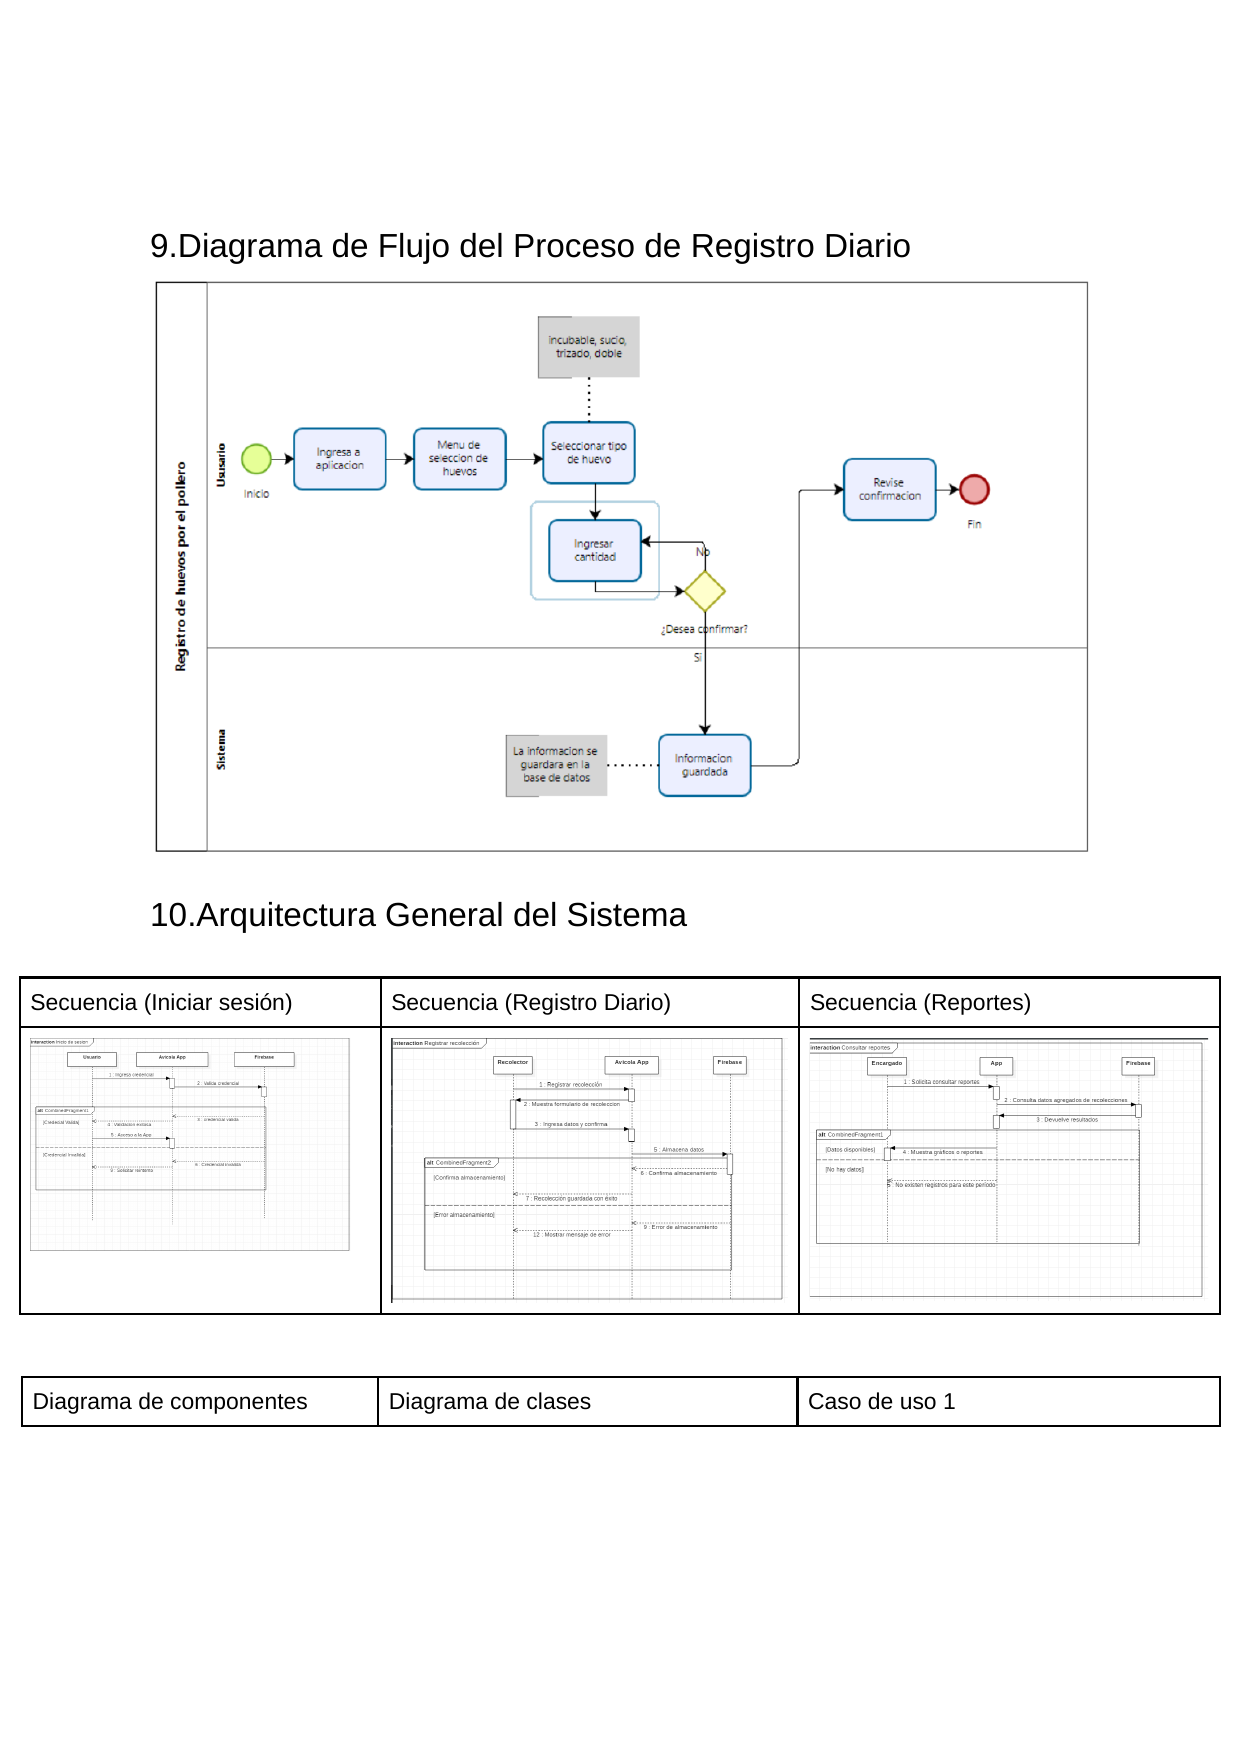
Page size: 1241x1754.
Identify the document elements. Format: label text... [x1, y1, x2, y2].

subtitle 10.Arquitectura General del Sistema [150, 895, 1090, 934]
picture [30, 1038, 351, 1251]
subtitle 9.Diagrama de Flujo del Proceso de Registro Diario [150, 226, 1090, 264]
picture [150, 276, 1091, 854]
table_header Diagrama de componentes [23, 1378, 377, 1425]
table_header Caso de uso 1 [799, 1378, 1219, 1425]
table_cell [382, 1028, 798, 1313]
table_header Secuencia (Iniciar sesión) [21, 979, 380, 1026]
picture [809, 1038, 1209, 1301]
picture [391, 1038, 788, 1303]
table_cell [21, 1028, 380, 1313]
table_header Diagrama de clases [379, 1378, 796, 1425]
table_cell [800, 1028, 1219, 1313]
table_header Secuencia (Registro Diario) [382, 979, 798, 1026]
table_header Secuencia (Reportes) [800, 979, 1219, 1026]
